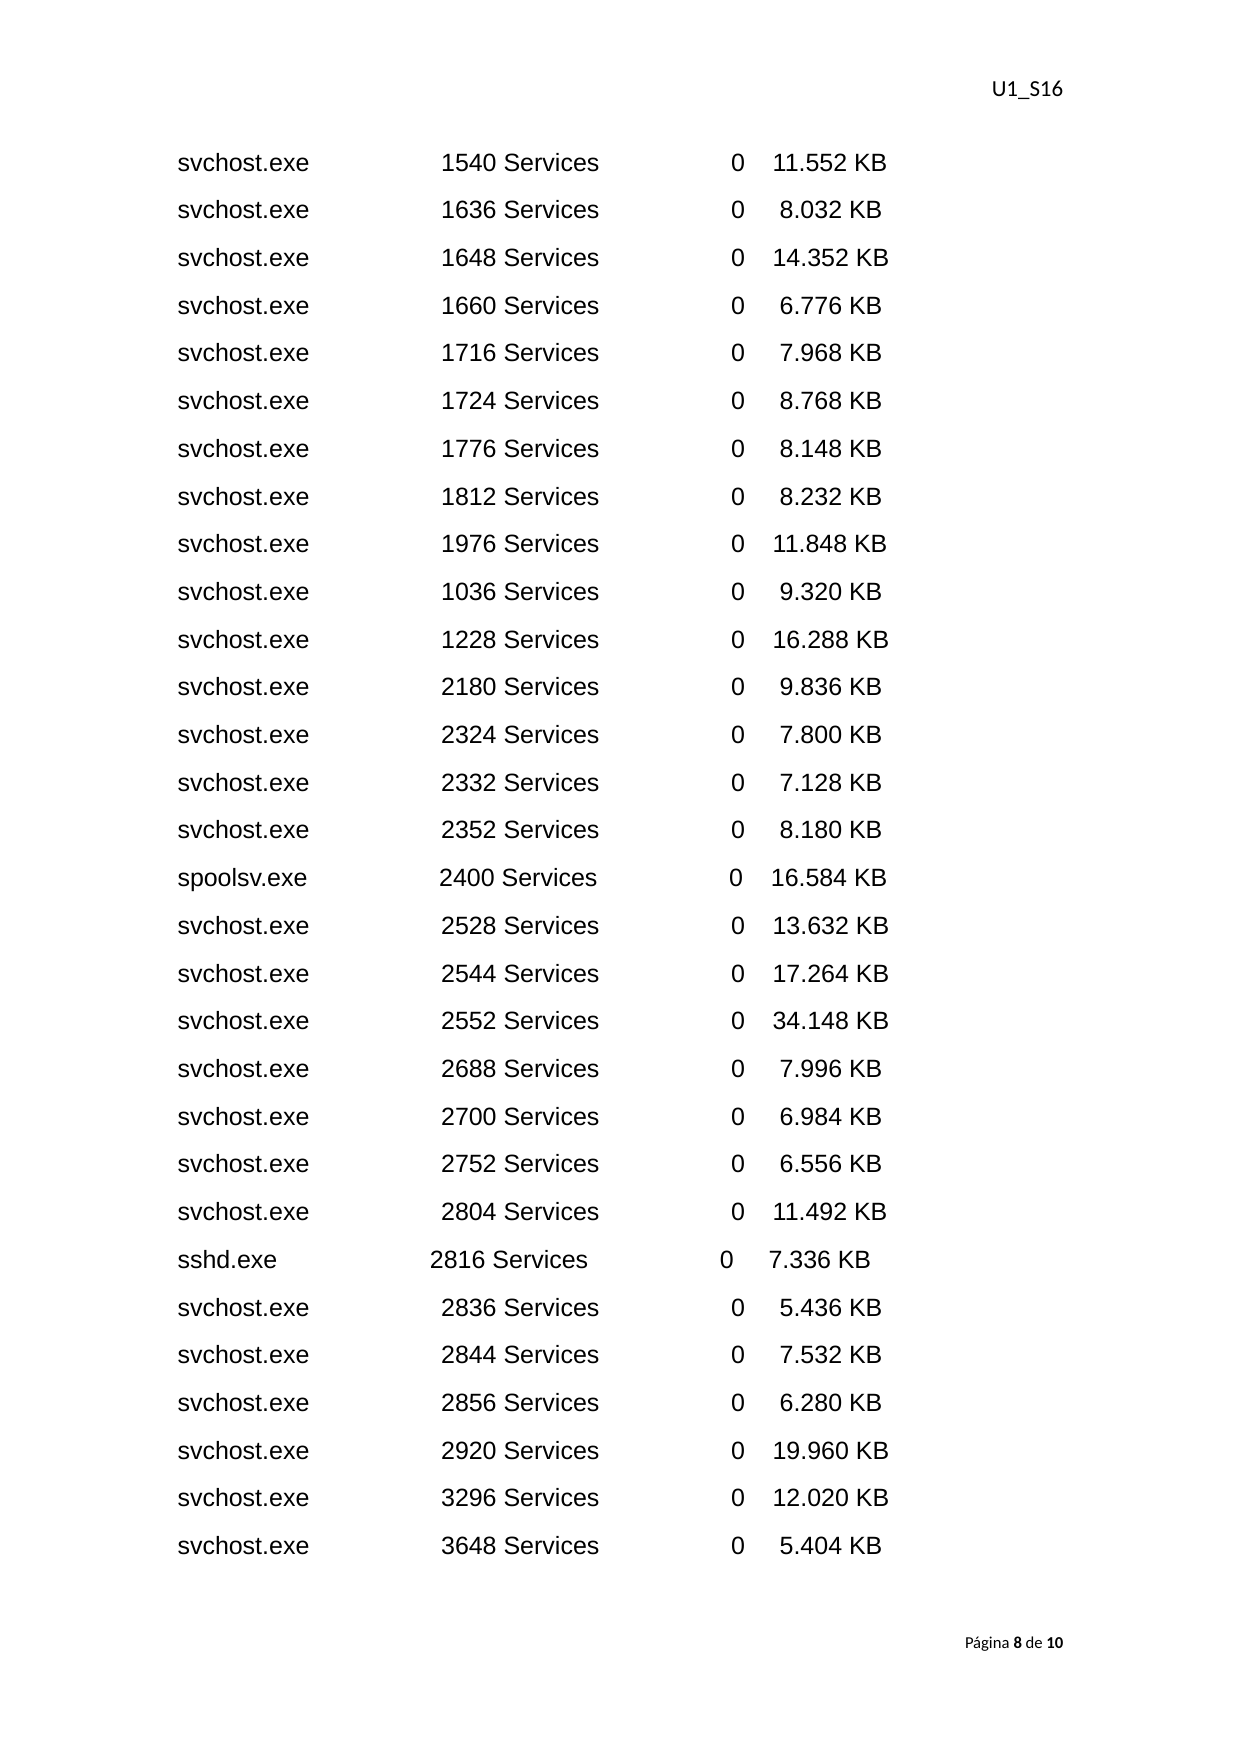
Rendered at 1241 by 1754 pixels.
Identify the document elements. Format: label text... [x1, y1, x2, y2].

text svchost.exe 1776 Services 0 8.148 KB [177, 434, 1063, 463]
text svchost.exe 2920 Services 0 19.960 KB [177, 1436, 1063, 1464]
text svchost.exe 1036 Services 0 9.320 KB [177, 577, 1063, 606]
text svchost.exe 2552 Services 0 34.148 KB [177, 1006, 1063, 1035]
text svchost.exe 1716 Services 0 7.968 KB [177, 338, 1063, 367]
text svchost.exe 2752 Services 0 6.556 KB [177, 1149, 1063, 1178]
text svchost.exe 2700 Services 0 6.984 KB [177, 1102, 1063, 1131]
text svchost.exe 1648 Services 0 14.352 KB [177, 243, 1063, 272]
text svchost.exe 2856 Services 0 6.280 KB [177, 1388, 1063, 1417]
text svchost.exe 2180 Services 0 9.836 KB [177, 672, 1063, 701]
text svchost.exe 1724 Services 0 8.768 KB [177, 386, 1063, 415]
text svchost.exe 2352 Services 0 8.180 KB [177, 816, 1063, 844]
text svchost.exe 3648 Services 0 5.404 KB [177, 1531, 1063, 1560]
text svchost.exe 1976 Services 0 11.848 KB [177, 529, 1063, 558]
text svchost.exe 1812 Services 0 8.232 KB [177, 482, 1063, 510]
text svchost.exe 2804 Services 0 11.492 KB [177, 1197, 1063, 1226]
text svchost.exe 2836 Services 0 5.436 KB [177, 1293, 1063, 1321]
text svchost.exe 2528 Services 0 13.632 KB [177, 911, 1063, 940]
text svchost.exe 1660 Services 0 6.776 KB [177, 291, 1063, 319]
text svchost.exe 1540 Services 0 11.552 KB [177, 148, 1063, 176]
text spoolsv.exe 2400 Services 0 16.584 KB [177, 863, 1063, 892]
text svchost.exe 2324 Services 0 7.800 KB [177, 720, 1063, 749]
text svchost.exe 2688 Services 0 7.996 KB [177, 1054, 1063, 1083]
text svchost.exe 1636 Services 0 8.032 KB [177, 195, 1063, 224]
text svchost.exe 1228 Services 0 16.288 KB [177, 625, 1063, 653]
text sshd.exe 2816 Services 0 7.336 KB [177, 1245, 1063, 1274]
text svchost.exe 3296 Services 0 12.020 KB [177, 1483, 1063, 1512]
text svchost.exe 2844 Services 0 7.532 KB [177, 1340, 1063, 1369]
text svchost.exe 2544 Services 0 17.264 KB [177, 959, 1063, 987]
text svchost.exe 2332 Services 0 7.128 KB [177, 768, 1063, 797]
